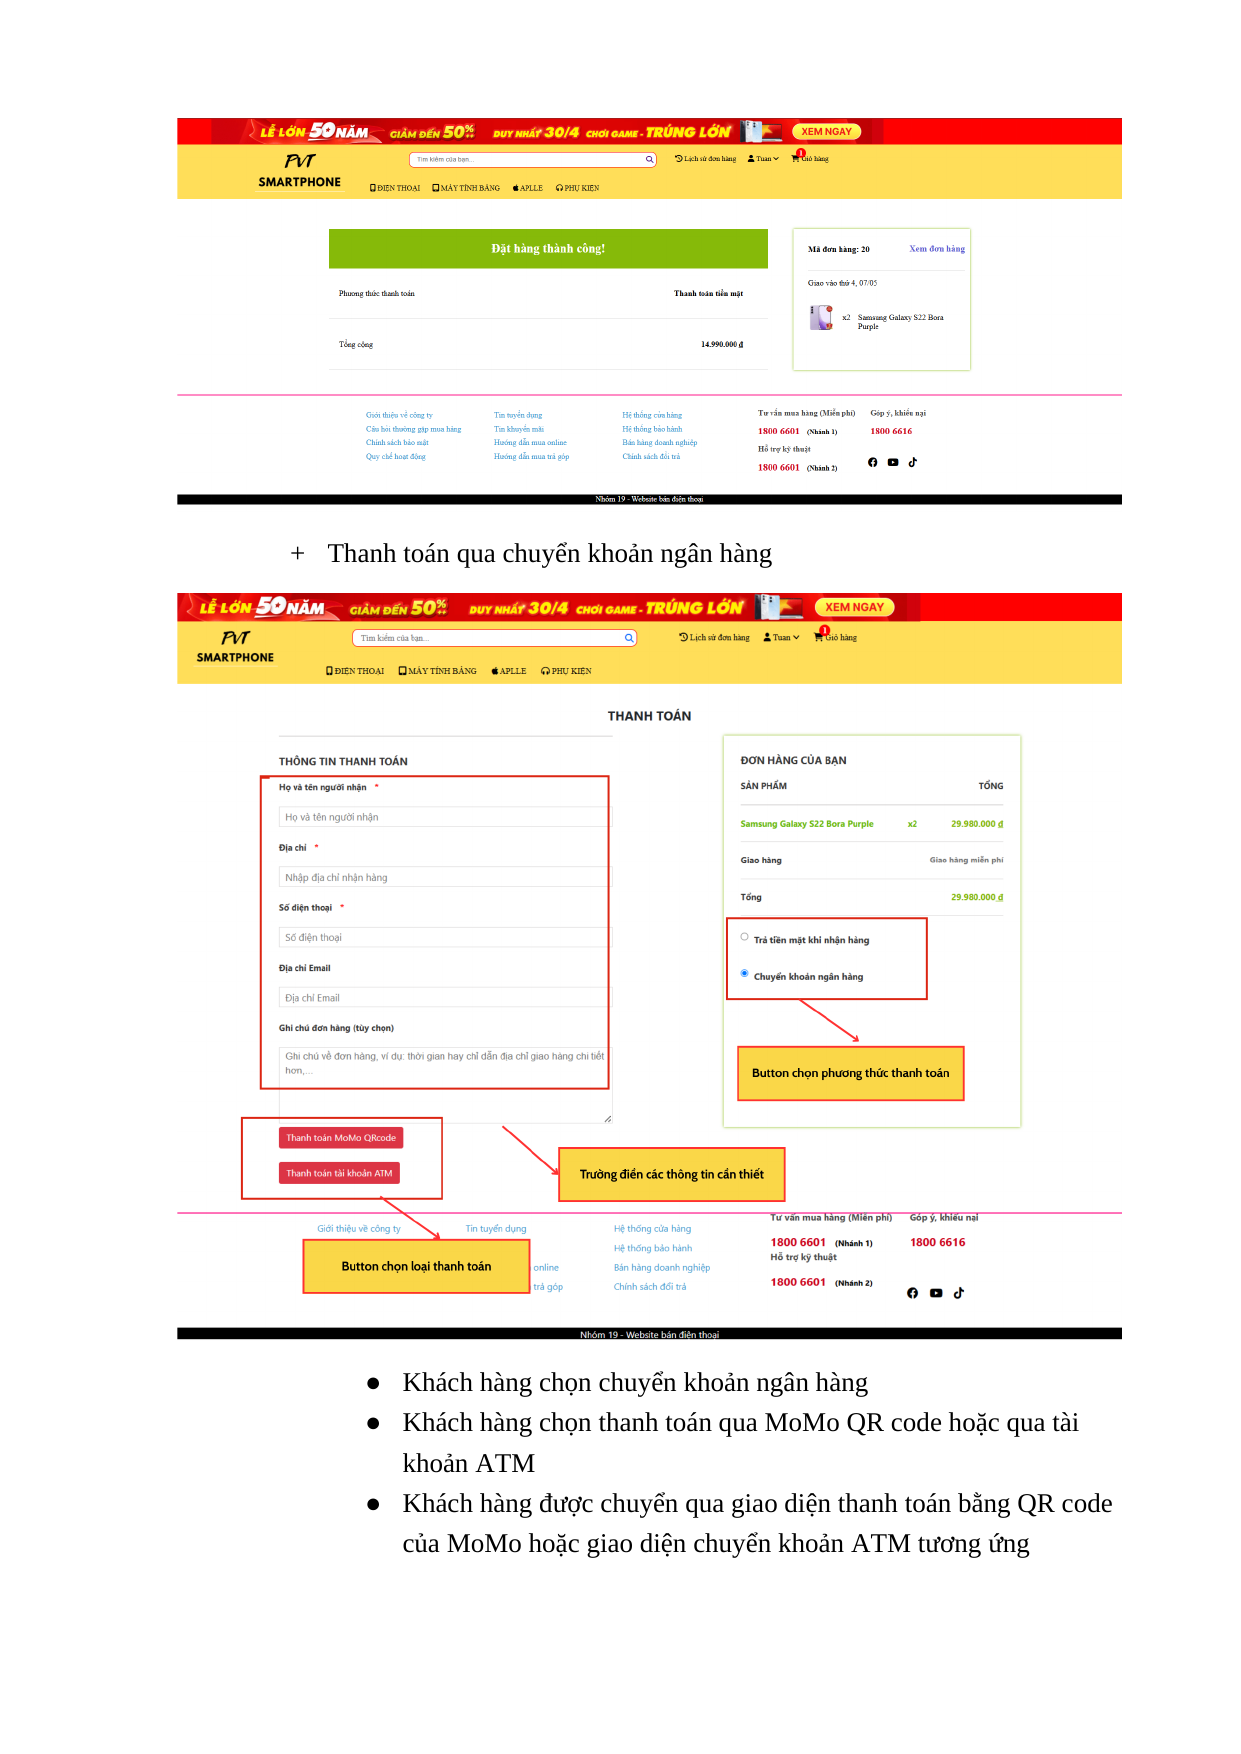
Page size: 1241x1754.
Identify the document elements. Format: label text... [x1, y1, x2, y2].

picture [177, 593, 1122, 1341]
list Khách hàng được chuyển qua giao diện thanh toán bằng QR code của MoMo hoặc giao diện chuyển khoản ATM tương ứng [365, 1487, 1122, 1559]
list Khách hàng chọn chuyển khoản ngân hàng [365, 1366, 1122, 1397]
list Khách hàng chọn thanh toán qua MoMo QR code hoặc qua tài khoản ATM [365, 1406, 1122, 1478]
picture [177, 118, 1122, 512]
list Thanh toán qua chuyển khoản ngân hàng [290, 537, 1122, 568]
